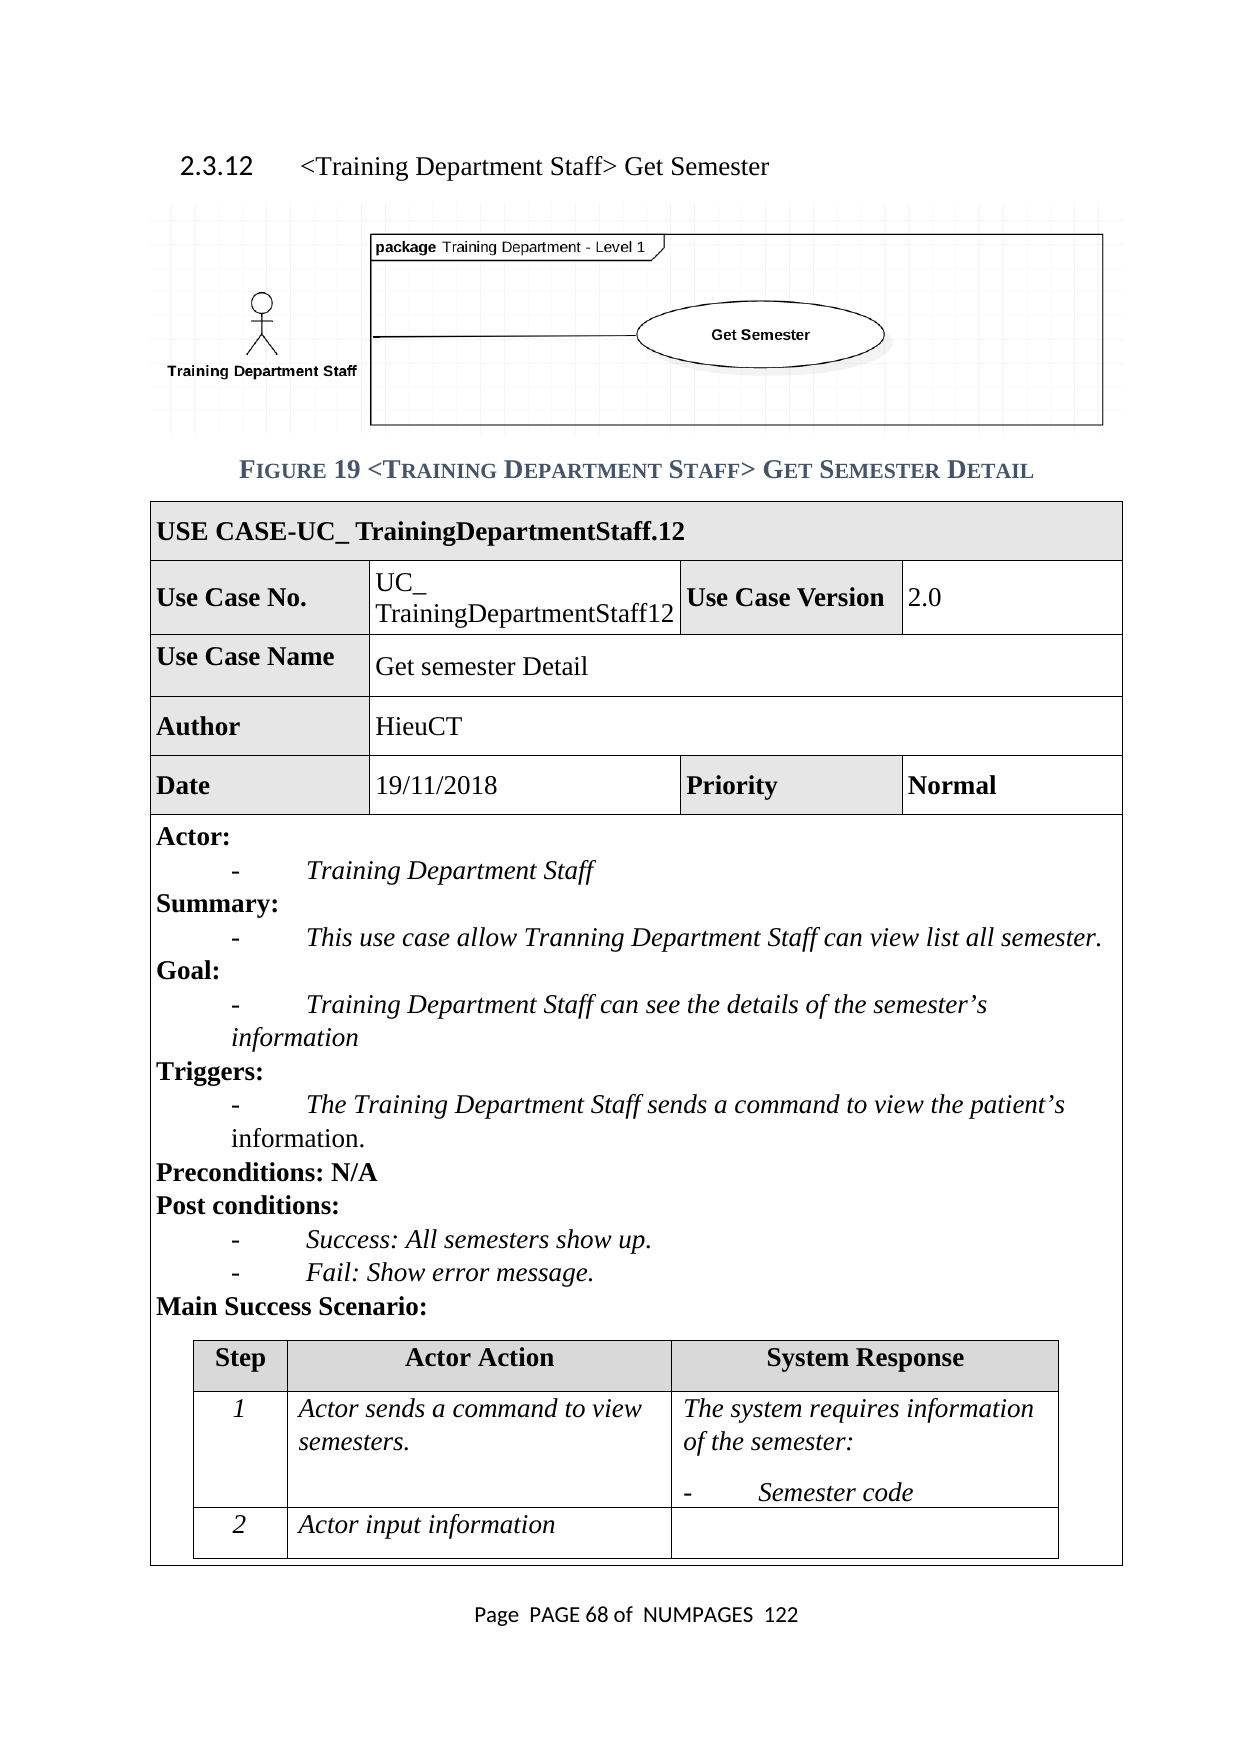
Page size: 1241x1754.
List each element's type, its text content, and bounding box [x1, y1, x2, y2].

picture [150, 202, 1123, 434]
table_cell Get semester Detail [370, 635, 1122, 696]
table_cell Normal [903, 756, 1122, 814]
table_cell 2.0 [903, 561, 1122, 634]
table_header USE CASE-UC_ TrainingDepartmentStaff.12 [151, 502, 1122, 560]
table_cell UC_ TrainingDepartmentStaff12 [370, 561, 680, 634]
subtitle <Training Department Staff> Get Semester [150, 147, 1123, 183]
table_cell 19/11/2018 [370, 756, 680, 814]
table_cell Use Case Version [681, 561, 902, 634]
text Figure 19 <Training Department Staff> Get Semester Detail [150, 453, 1123, 484]
table_cell Use Case No. [151, 561, 369, 634]
table_cell Date [151, 756, 369, 814]
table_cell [151, 815, 1122, 1565]
table_cell HieuCT [370, 697, 1122, 755]
table_cell Use Case Name [151, 635, 369, 696]
table_cell Priority [681, 756, 902, 814]
table_cell Author [151, 697, 369, 755]
